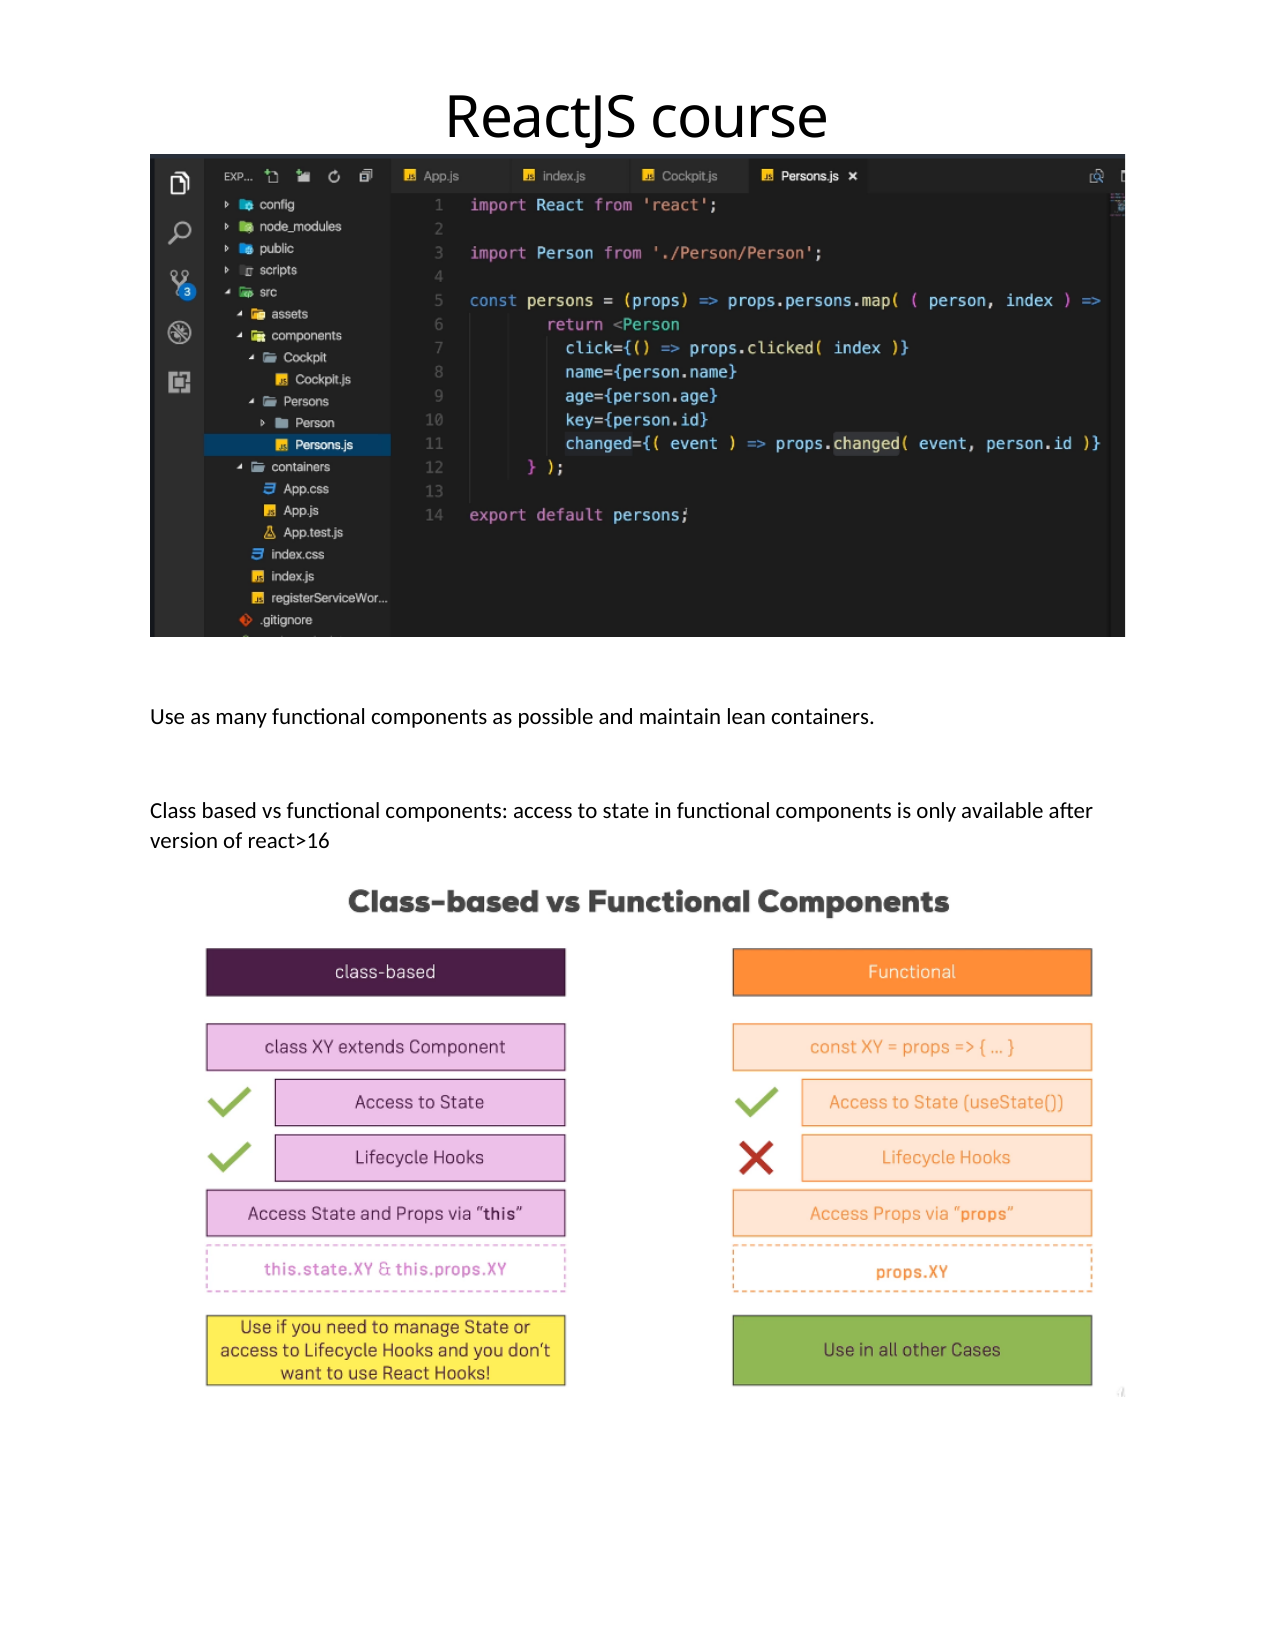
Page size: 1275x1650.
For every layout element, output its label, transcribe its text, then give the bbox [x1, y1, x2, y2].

text Use as many functional components as possible and maintain lean containers. [150, 702, 1125, 731]
picture [150, 154, 1125, 637]
picture [150, 873, 1125, 1397]
text Class based vs functional components: access to state in functional components is only available after version of react>16 [150, 796, 1125, 854]
